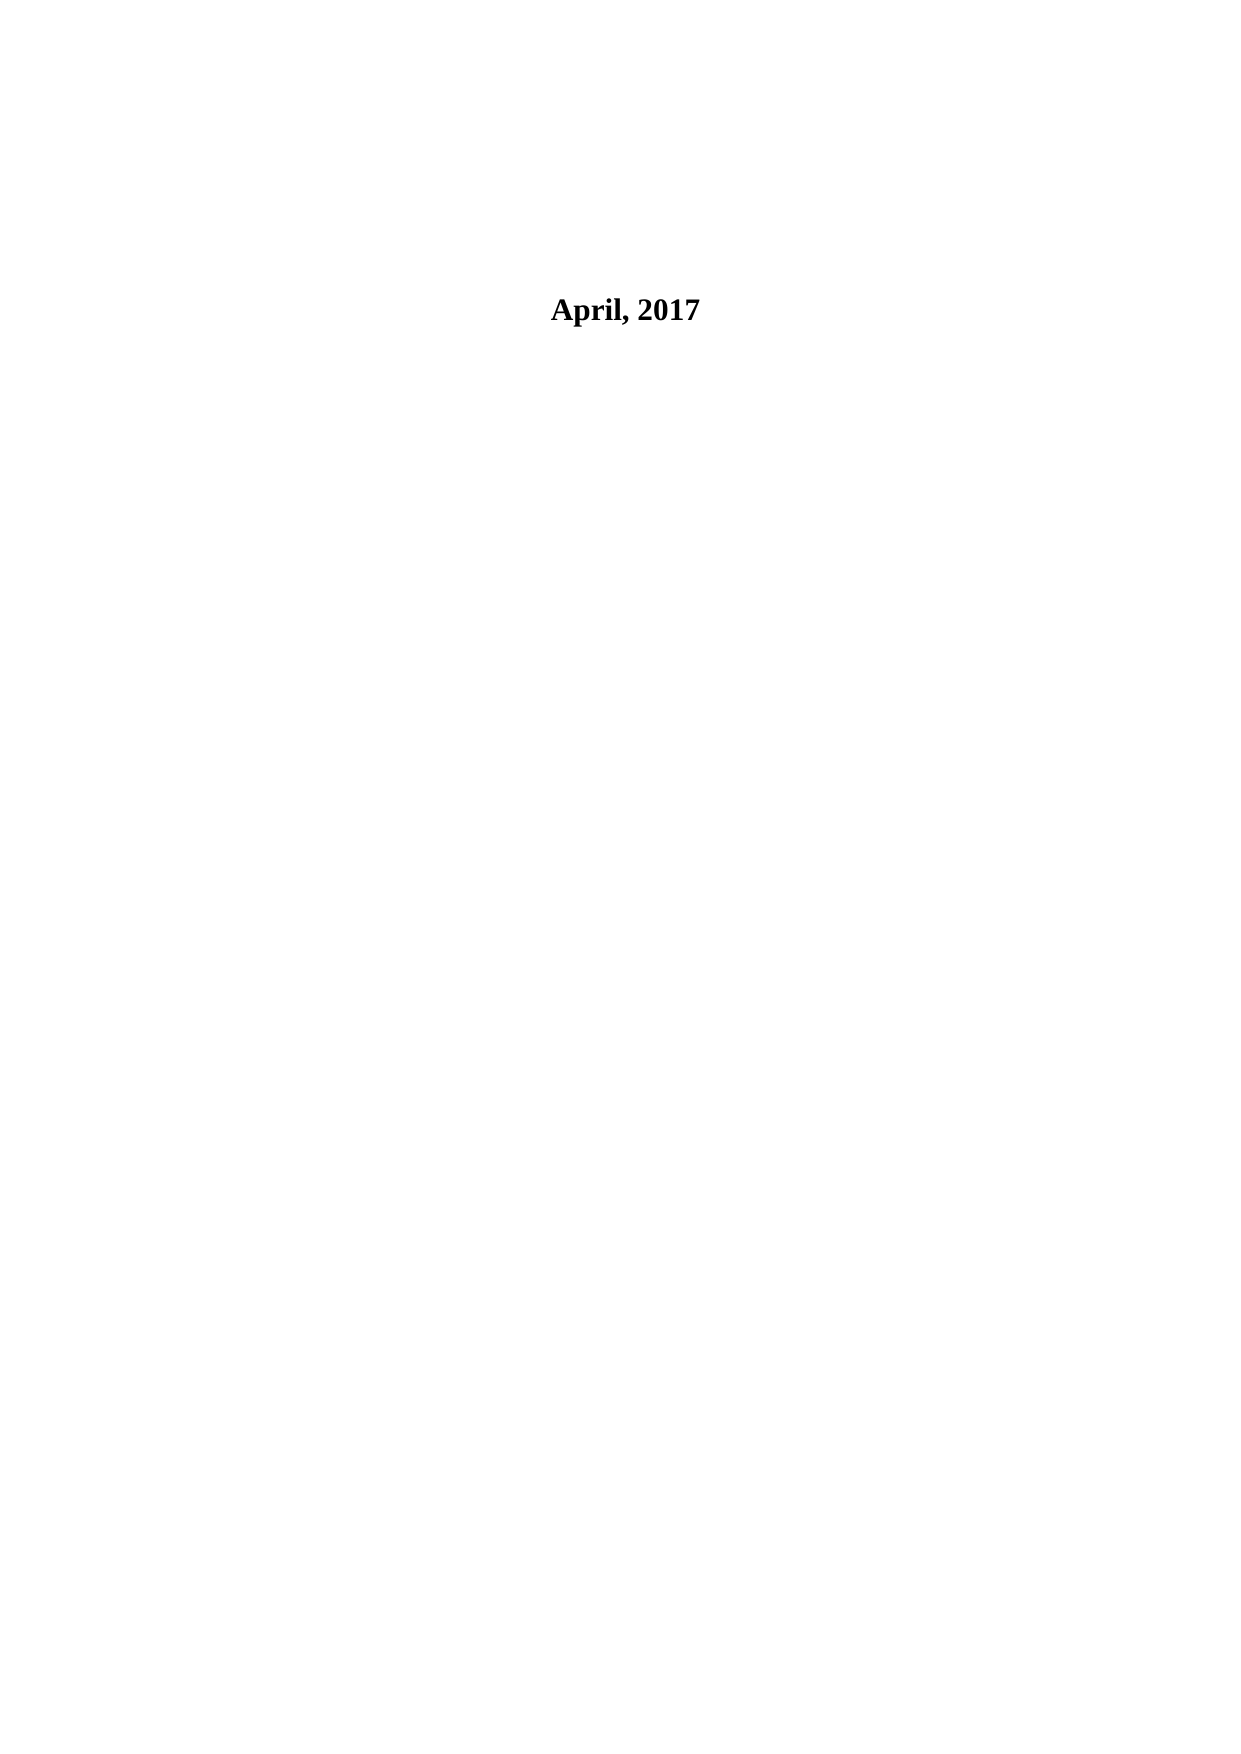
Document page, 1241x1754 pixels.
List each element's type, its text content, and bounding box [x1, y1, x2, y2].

text April, 2017 [176, 277, 1075, 342]
